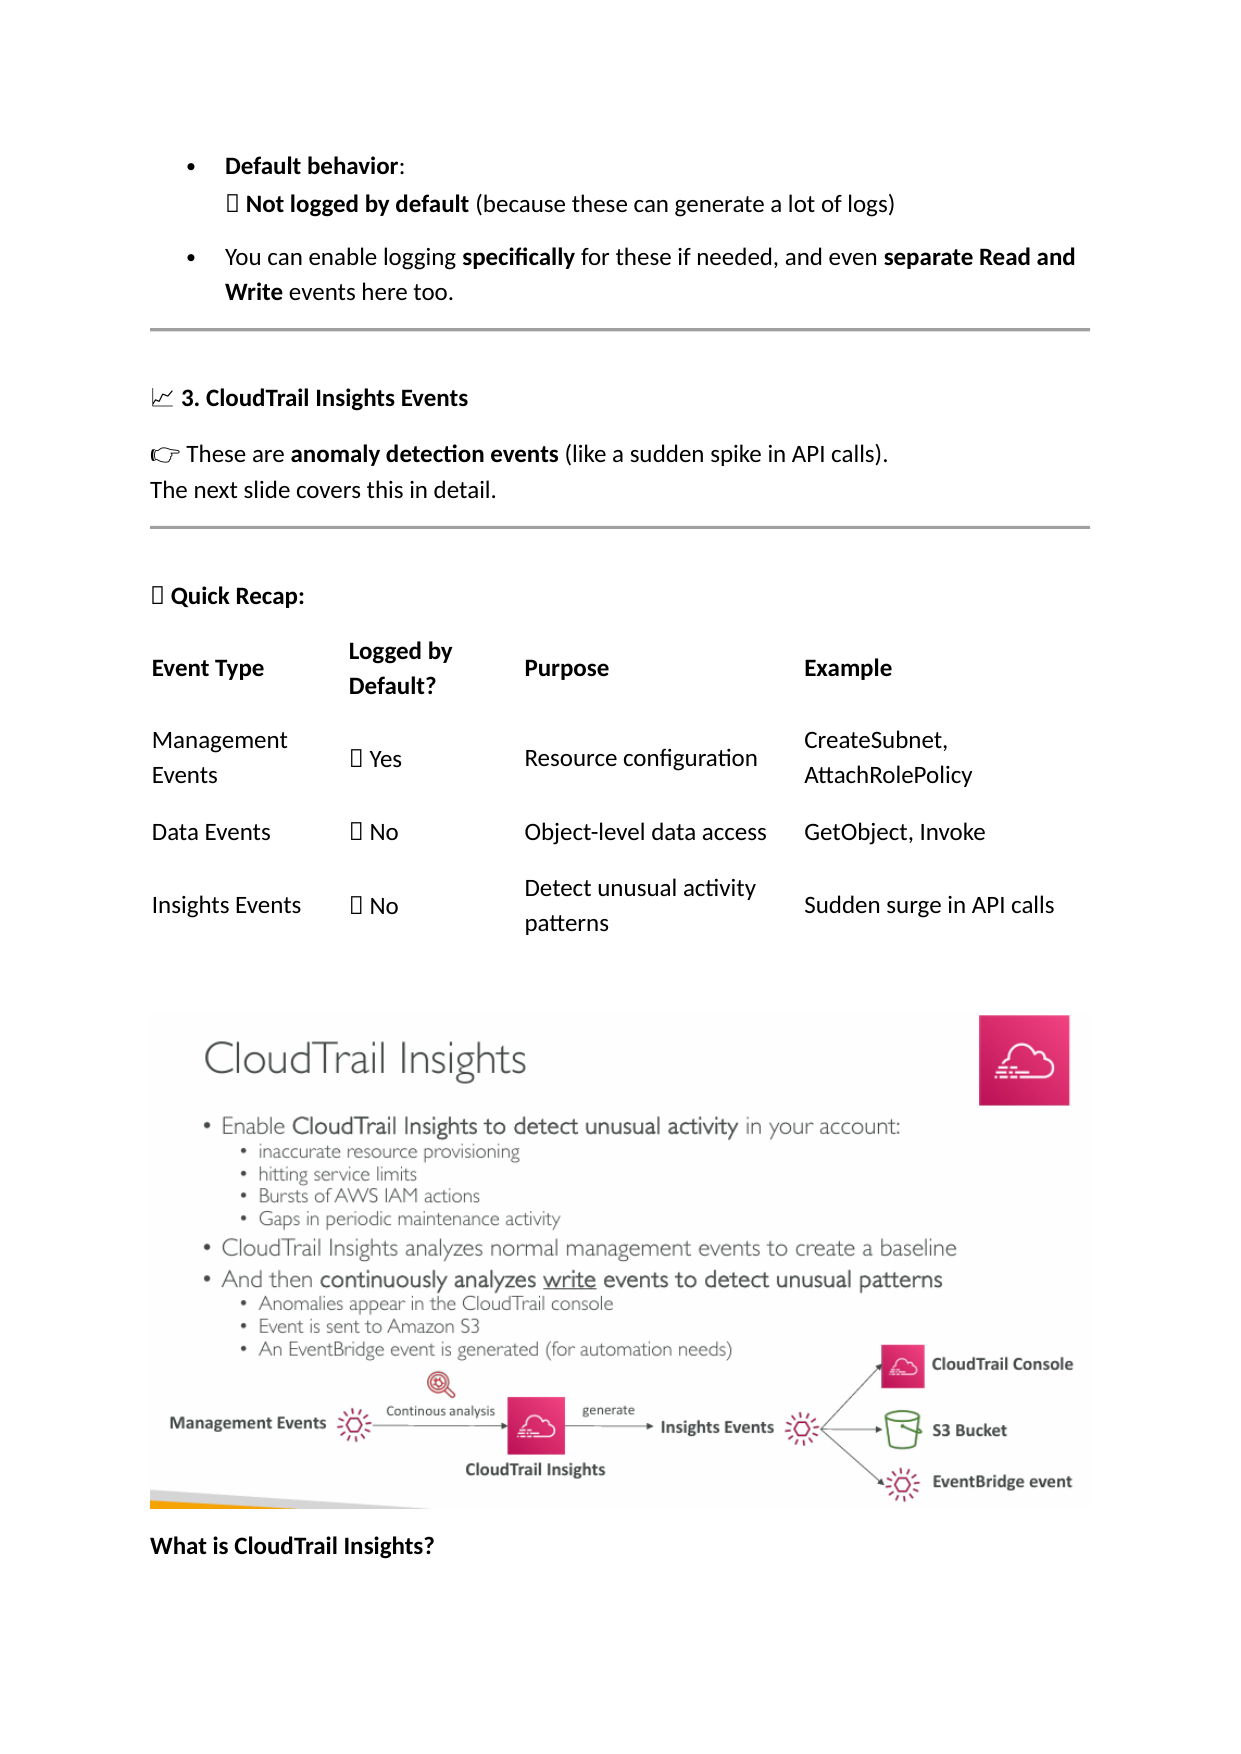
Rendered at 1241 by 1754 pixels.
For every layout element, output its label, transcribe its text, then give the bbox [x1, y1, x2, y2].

text 👉 These are anomaly detection events (like a sudden spike in API calls). The next slide covers this in detail. [150, 436, 1090, 505]
table_header Logged by Default? [347, 633, 523, 723]
text 🔁 Quick Recap: [150, 577, 1090, 612]
table_cell GetObject, Invoke [803, 813, 1090, 871]
table_cell Sudden surge in API calls [803, 871, 1090, 960]
picture [150, 1011, 1091, 1509]
table_header Example [803, 633, 1090, 723]
table_cell Management Events [150, 723, 347, 812]
text What is CloudTrail Insights? [150, 1530, 1090, 1561]
table_cell ❌ No [347, 871, 523, 960]
table_cell Object-level data access [523, 813, 803, 871]
table_cell CreateSubnet, AttachRolePolicy [803, 723, 1090, 812]
table_header Purpose [523, 633, 803, 723]
table_cell Data Events [150, 813, 347, 871]
list You can enable logging specifically for these if needed, and even separate Read and Write events here too. [187, 241, 1090, 307]
table_cell Insights Events [150, 871, 347, 960]
text 📈 3. CloudTrail Insights Events [150, 380, 1090, 414]
table_header Event Type [150, 633, 347, 723]
table_cell ❌ No [347, 813, 523, 871]
table_cell ✅ Yes [347, 723, 523, 812]
table_cell Resource configuration [523, 723, 803, 812]
list Default behavior: ❌ Not logged by default (because these can generate a lot of logs) [187, 150, 1090, 220]
table_cell Detect unusual activity patterns [523, 871, 803, 960]
